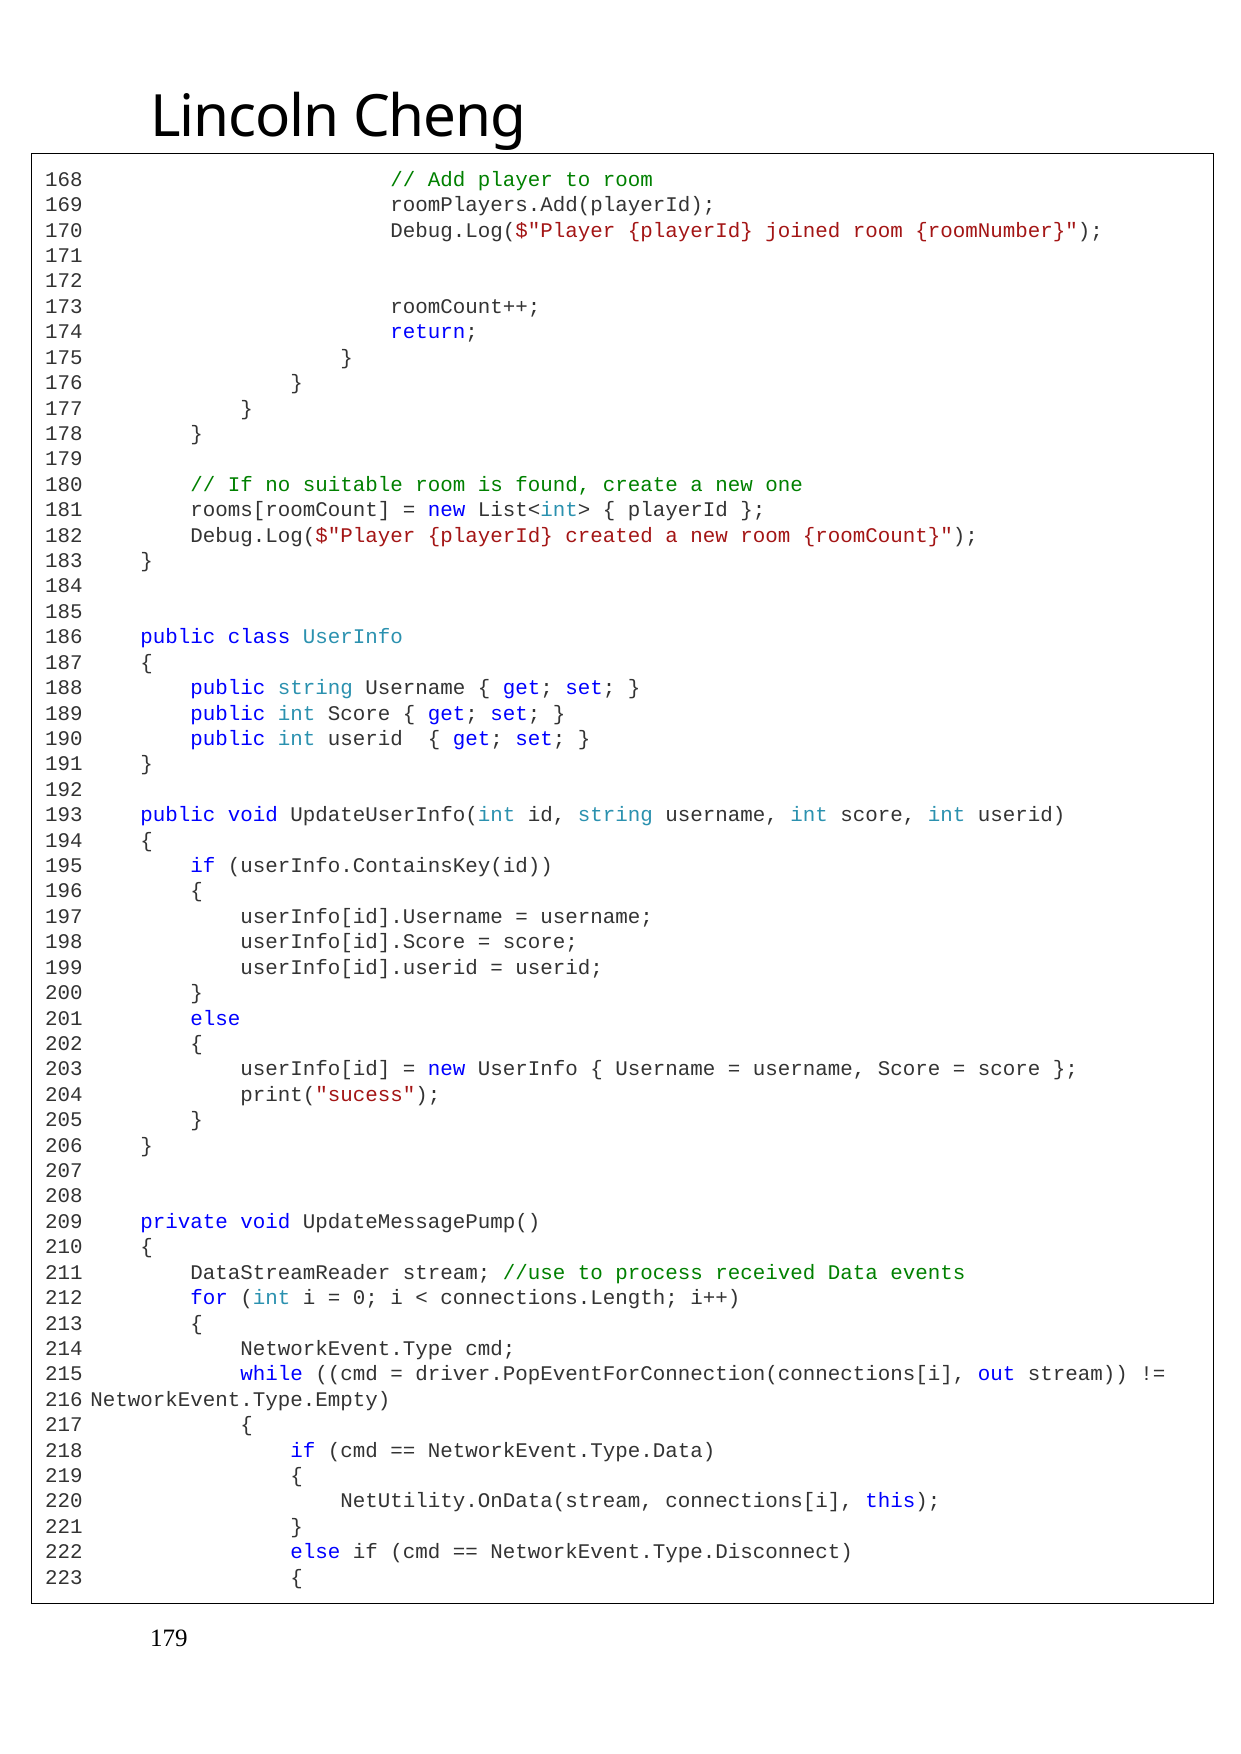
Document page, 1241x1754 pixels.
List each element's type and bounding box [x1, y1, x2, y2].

table_header [32, 154, 1213, 1603]
